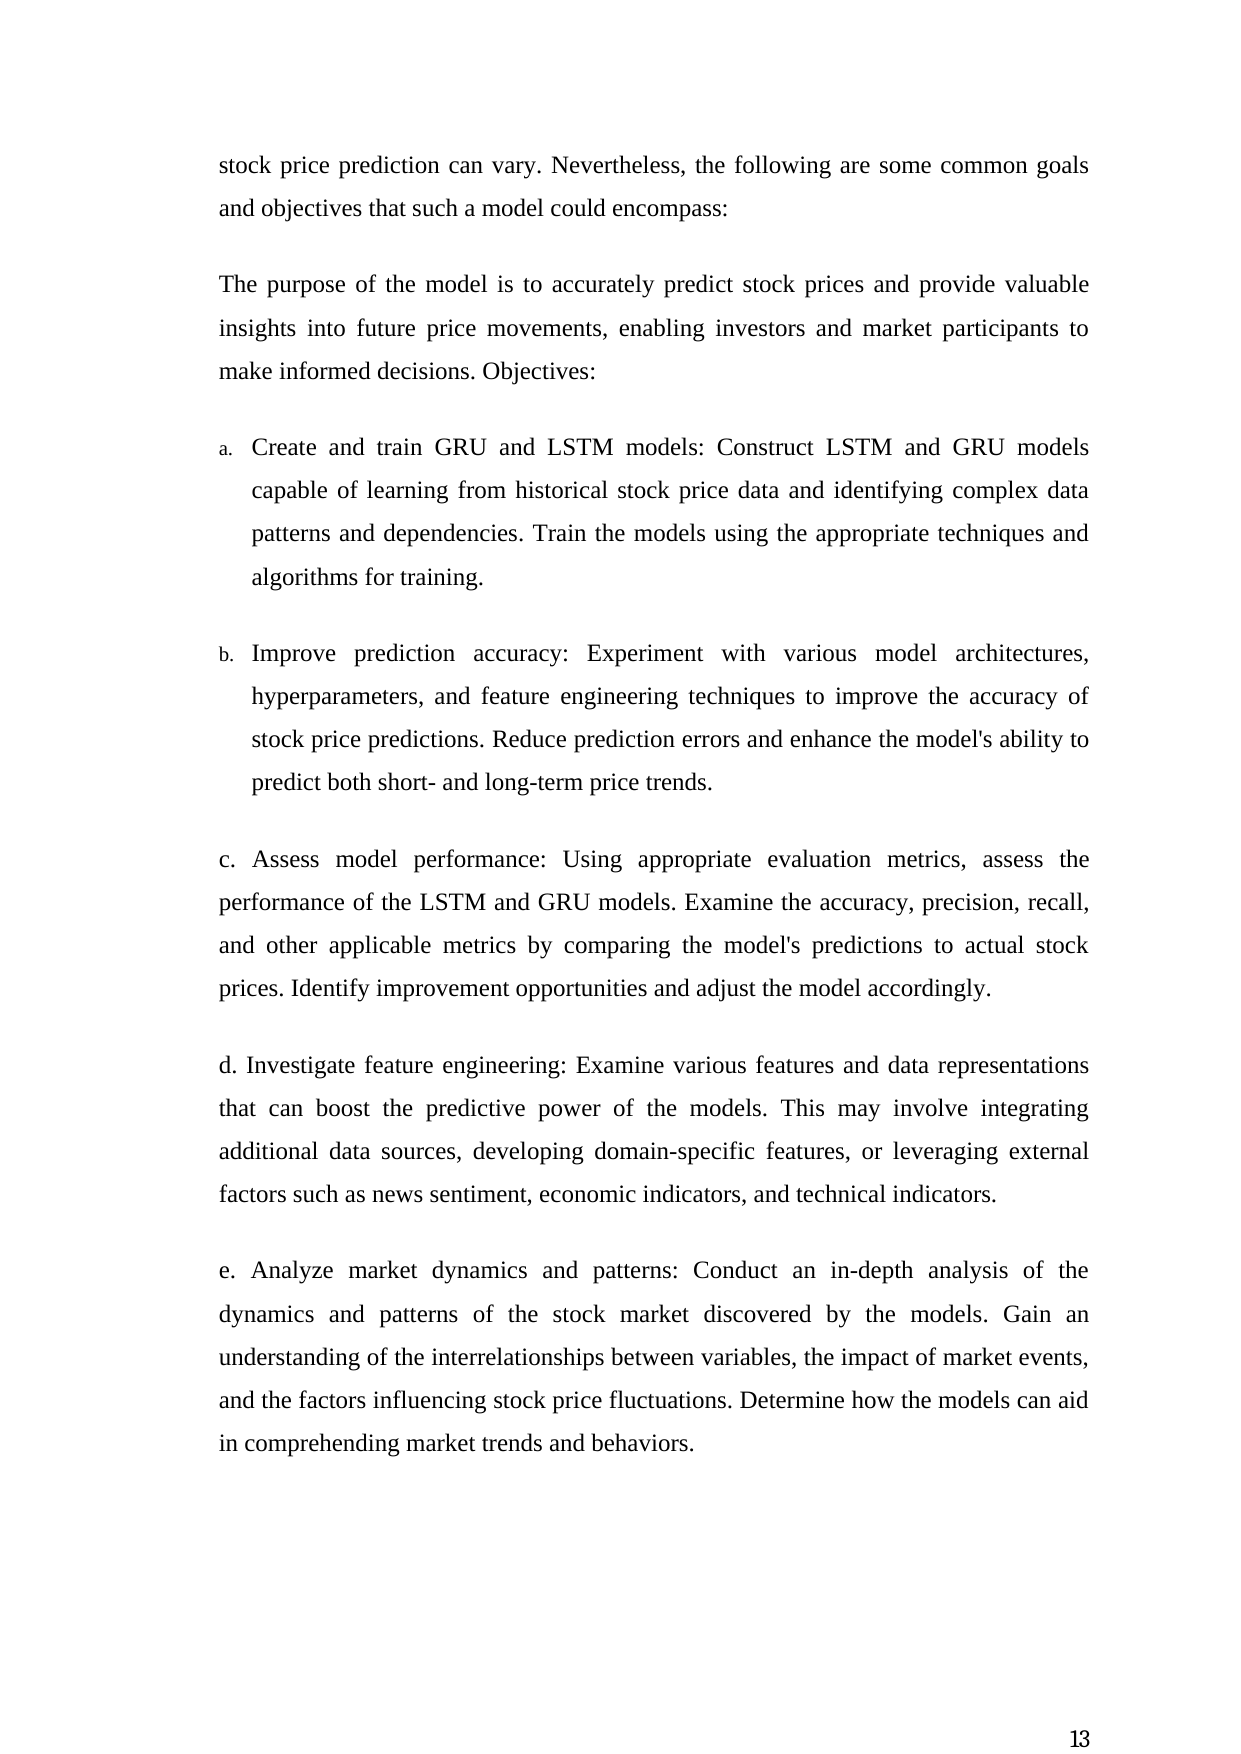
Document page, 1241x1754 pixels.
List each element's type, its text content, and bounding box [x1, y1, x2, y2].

text e. Analyze market dynamics and patterns: Conduct an in-depth analysis of the dynamics and patterns of the stock market discovered by the models. Gain an understanding of the interrelationships between variables, the impact of market events, and the factors influencing stock price fluctuations. Determine how the models can aid in comprehending market trends and behaviors. [218, 1256, 1090, 1457]
text d. Investigate feature engineering: Examine various features and data representations that can boost the predictive power of the models. This may involve integrating additional data sources, developing domain-specific features, or leveraging external factors such as news sentiment, economic indicators, and technical indicators. [218, 1050, 1090, 1208]
list Create and train GRU and LSTM models: Construct LSTM and GRU models capable of learning from historical stock price data and identifying complex data patterns and dependencies. Train the models using the appropriate techniques and algorithms for training. [218, 432, 1090, 590]
text The purpose of the model is to accurately predict stock prices and provide valuable insights into future price movements, enabling investors and market participants to make informed decisions. Objectives: [218, 269, 1090, 384]
text c. Assess model performance: Using appropriate evaluation metrics, assess the performance of the LSTM and GRU models. Examine the accuracy, precision, recall, and other applicable metrics by comparing the model's predictions to actual stock prices. Identify improvement opportunities and adjust the model accordingly. [218, 844, 1090, 1002]
list Improve prediction accuracy: Experiment with various model architectures, hyperparameters, and feature engineering techniques to improve the accuracy of stock price predictions. Reduce prediction errors and enhance the model's ability to predict both short- and long-term price trends. [218, 638, 1090, 796]
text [218, 150, 1090, 222]
